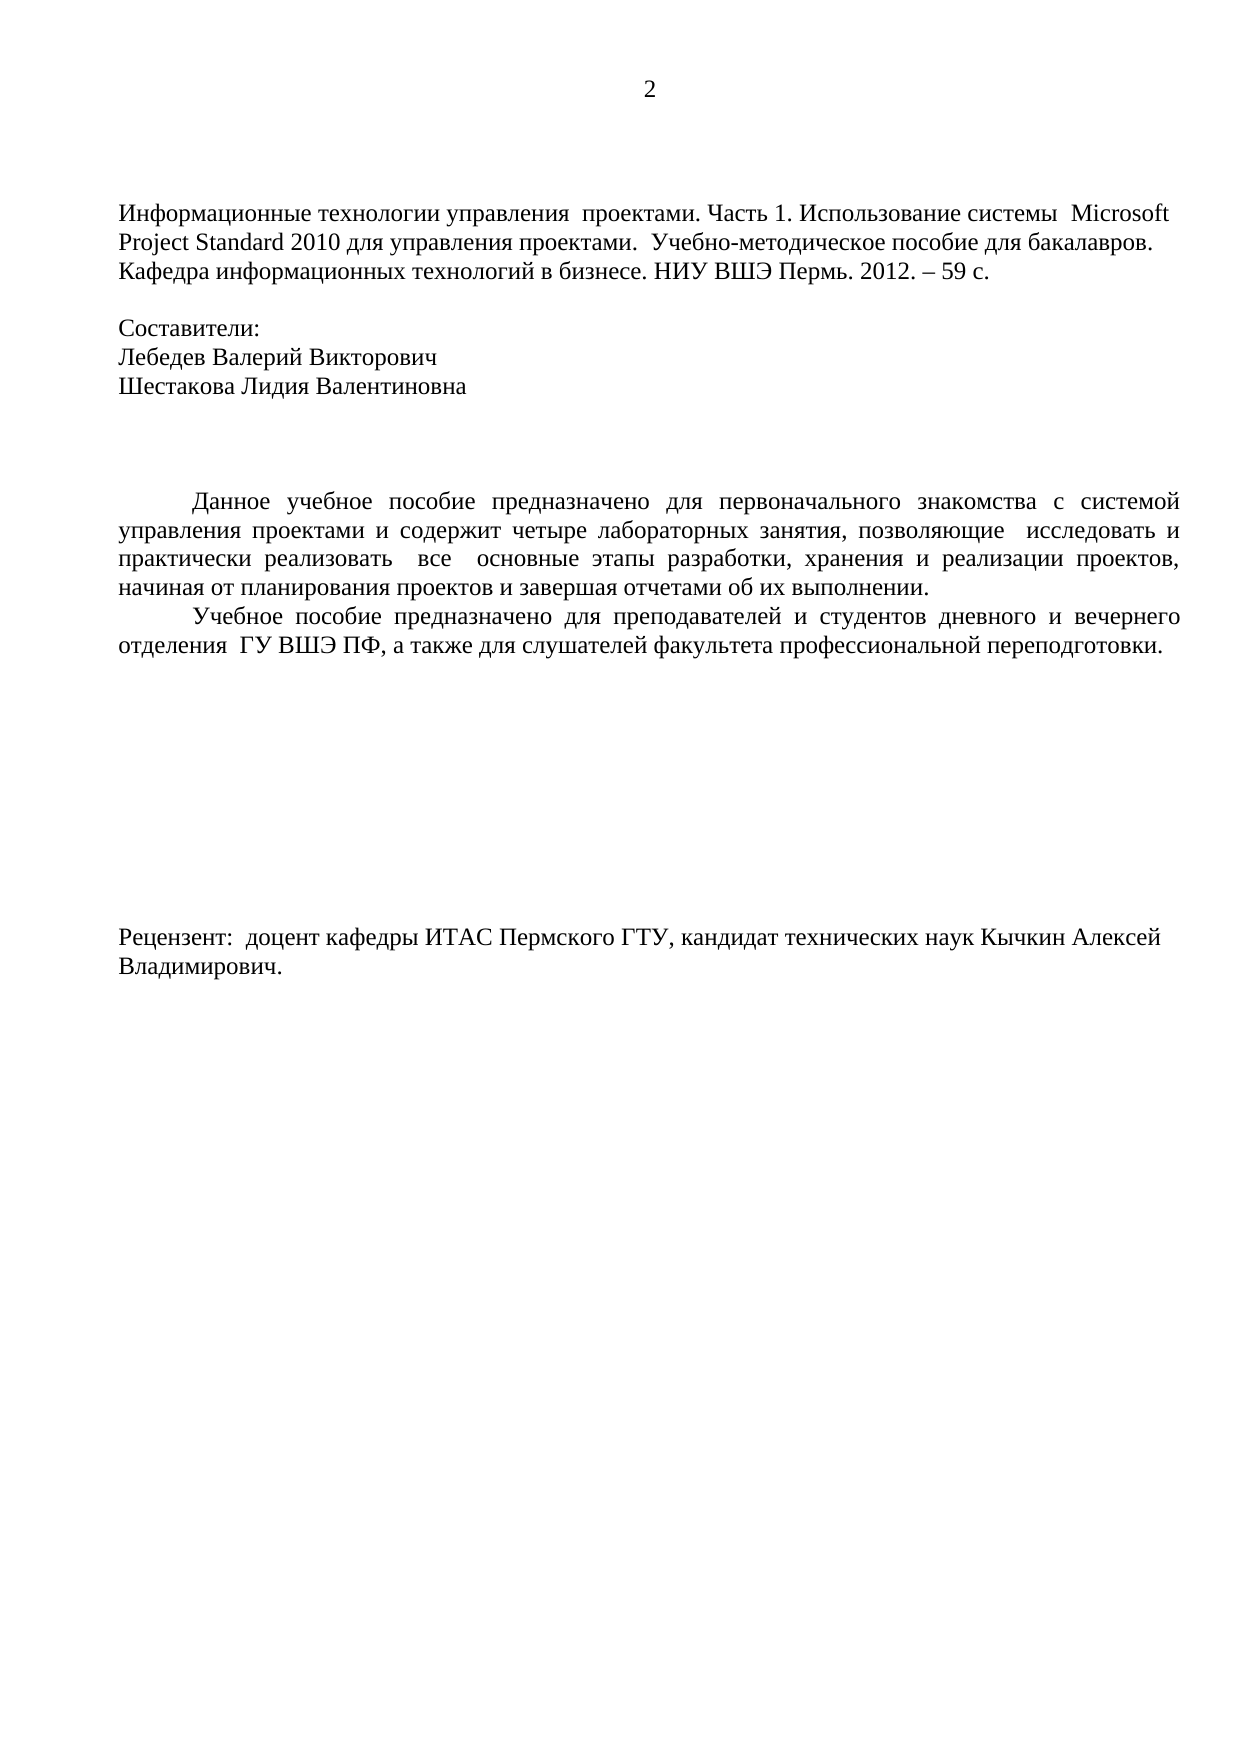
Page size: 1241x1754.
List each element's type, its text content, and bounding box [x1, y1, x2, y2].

text Данное учебное пособие предназначено для первоначального знакомства с системой управления проектами и содержит четыре лабораторных занятия, позволяющие исследовать и практически реализовать все основные этапы разработки, хранения и реализации проектов, начиная от планирования проектов и завершая отчетами об их выполнении. [118, 486, 1181, 601]
text Лебедев Валерий Викторович [118, 342, 1181, 371]
text Информационные технологии управления проектами. Часть 1. Использование системы Microsoft Project Standard 2010 для управления проектами. Учебно-методическое пособие для бакалавров. Кафедра информационных технологий в бизнесе. НИУ ВШЭ Пермь. 2012. – 59 с. [118, 198, 1181, 285]
text Шестакова Лидия Валентиновна [118, 371, 1181, 400]
text Рецензент: доцент кафедры ИТАС Пермского ГТУ, кандидат технических наук Кычкин Алексей Владимирович. [118, 922, 1181, 979]
text Составители: [118, 313, 1181, 342]
text Учебное пособие предназначено для преподавателей и студентов дневного и вечернего отделения ГУ ВШЭ ПФ, а также для слушателей факультета профессиональной переподготовки. [118, 601, 1181, 658]
